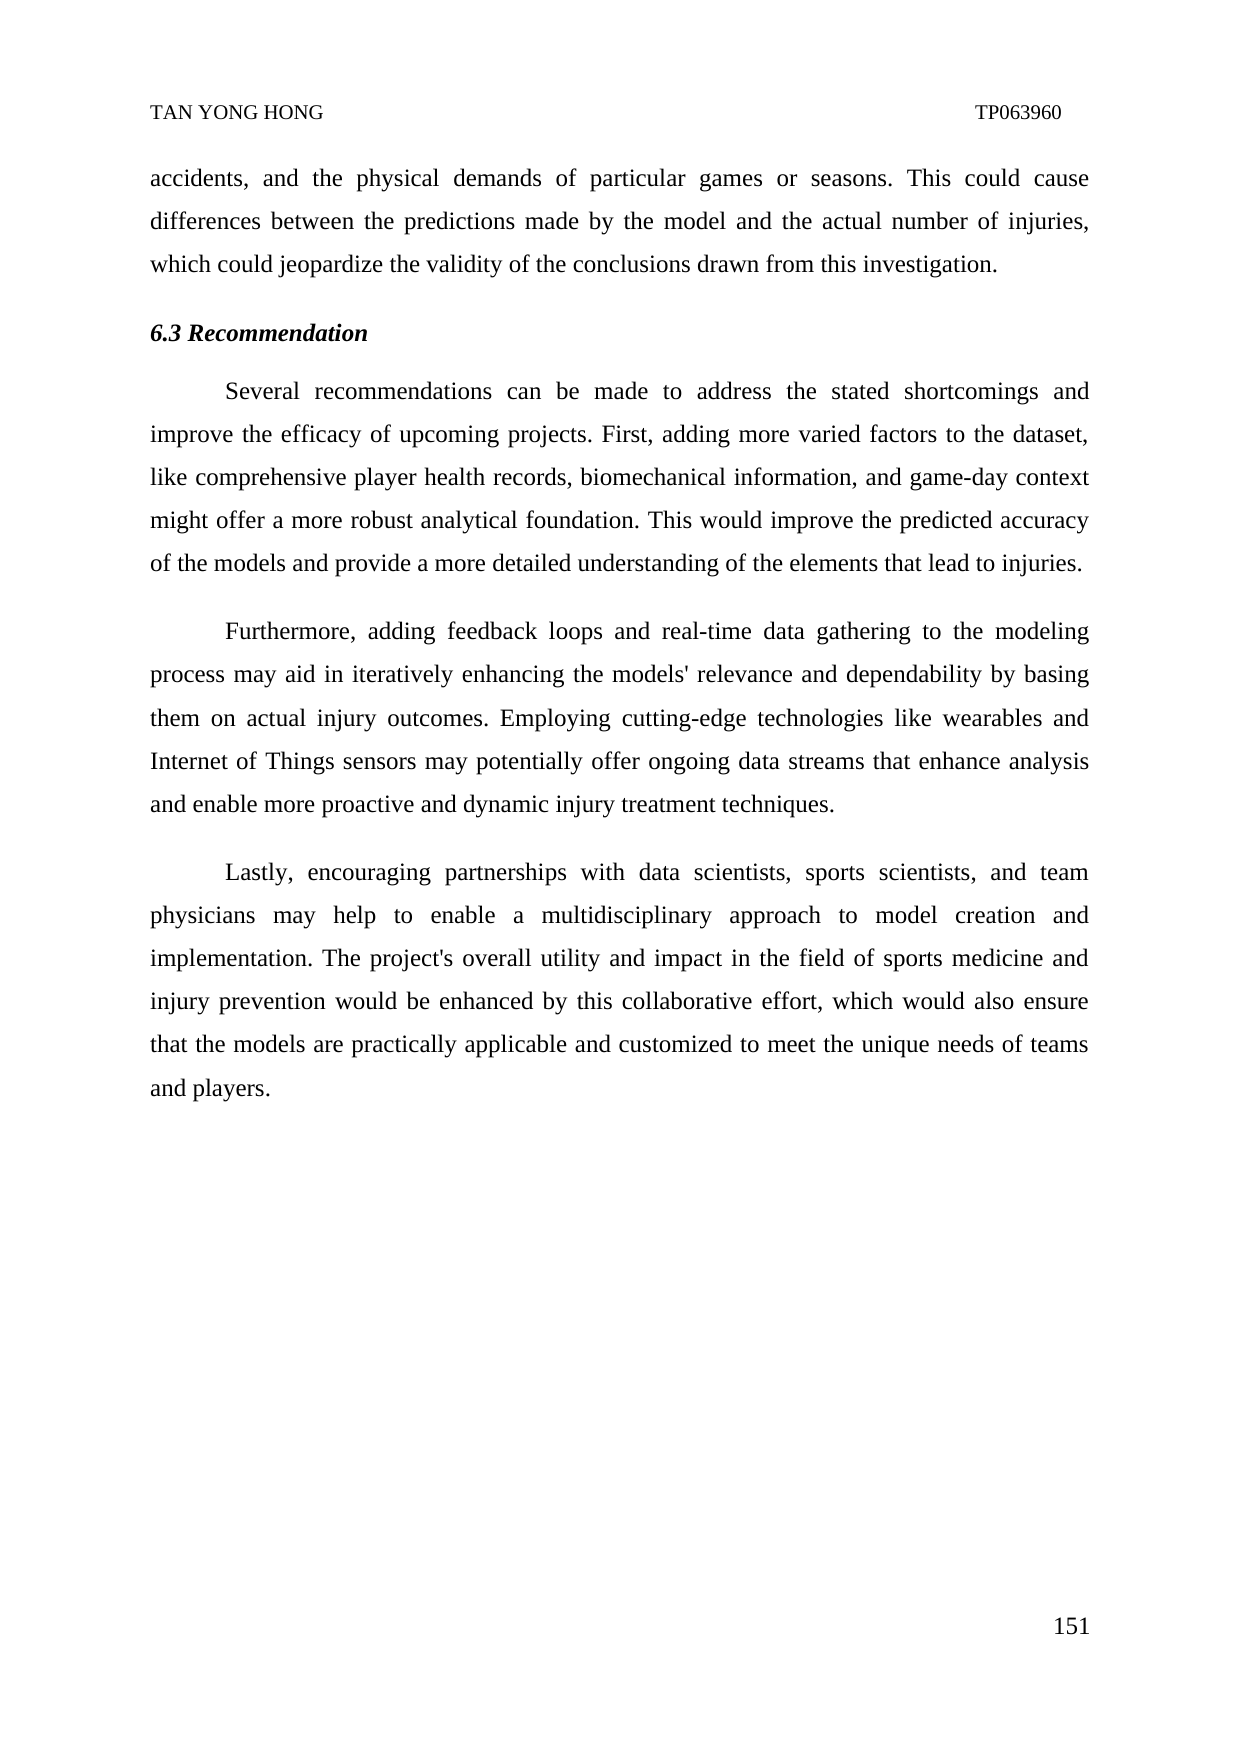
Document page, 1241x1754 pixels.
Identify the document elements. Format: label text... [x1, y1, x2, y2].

text Several recommendations can be made to address the stated shortcomings and improve the efficacy of upcoming projects. First, adding more varied factors to the dataset, like comprehensive player health records, biomechanical information, and game-day context might offer a more robust analytical foundation. This would improve the predicted accuracy of the models and provide a more detailed understanding of the elements that lead to injuries. [150, 376, 1090, 577]
text Lastly, encouraging partnerships with data scientists, sports scientists, and team physicians may help to enable a multidisciplinary approach to model creation and implementation. The project's overall utility and impact in the field of sports medicine and injury prevention would be enhanced by this collaborative effort, which would also ensure that the models are practically applicable and customized to meet the unique needs of teams and players. [150, 857, 1090, 1101]
text Furthermore, adding feedback loops and real-time data gathering to the modeling process may aid in iteratively enhancing the models' relevance and dependability by basing them on actual injury outcomes. Employing cutting-edge technologies like wearables and Internet of Things sensors may potentially offer ongoing data streams that enhance analysis and enable more proactive and dynamic injury treatment techniques. [150, 616, 1090, 818]
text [150, 163, 1090, 278]
subtitle 6.3 Recommendation [150, 318, 1090, 346]
